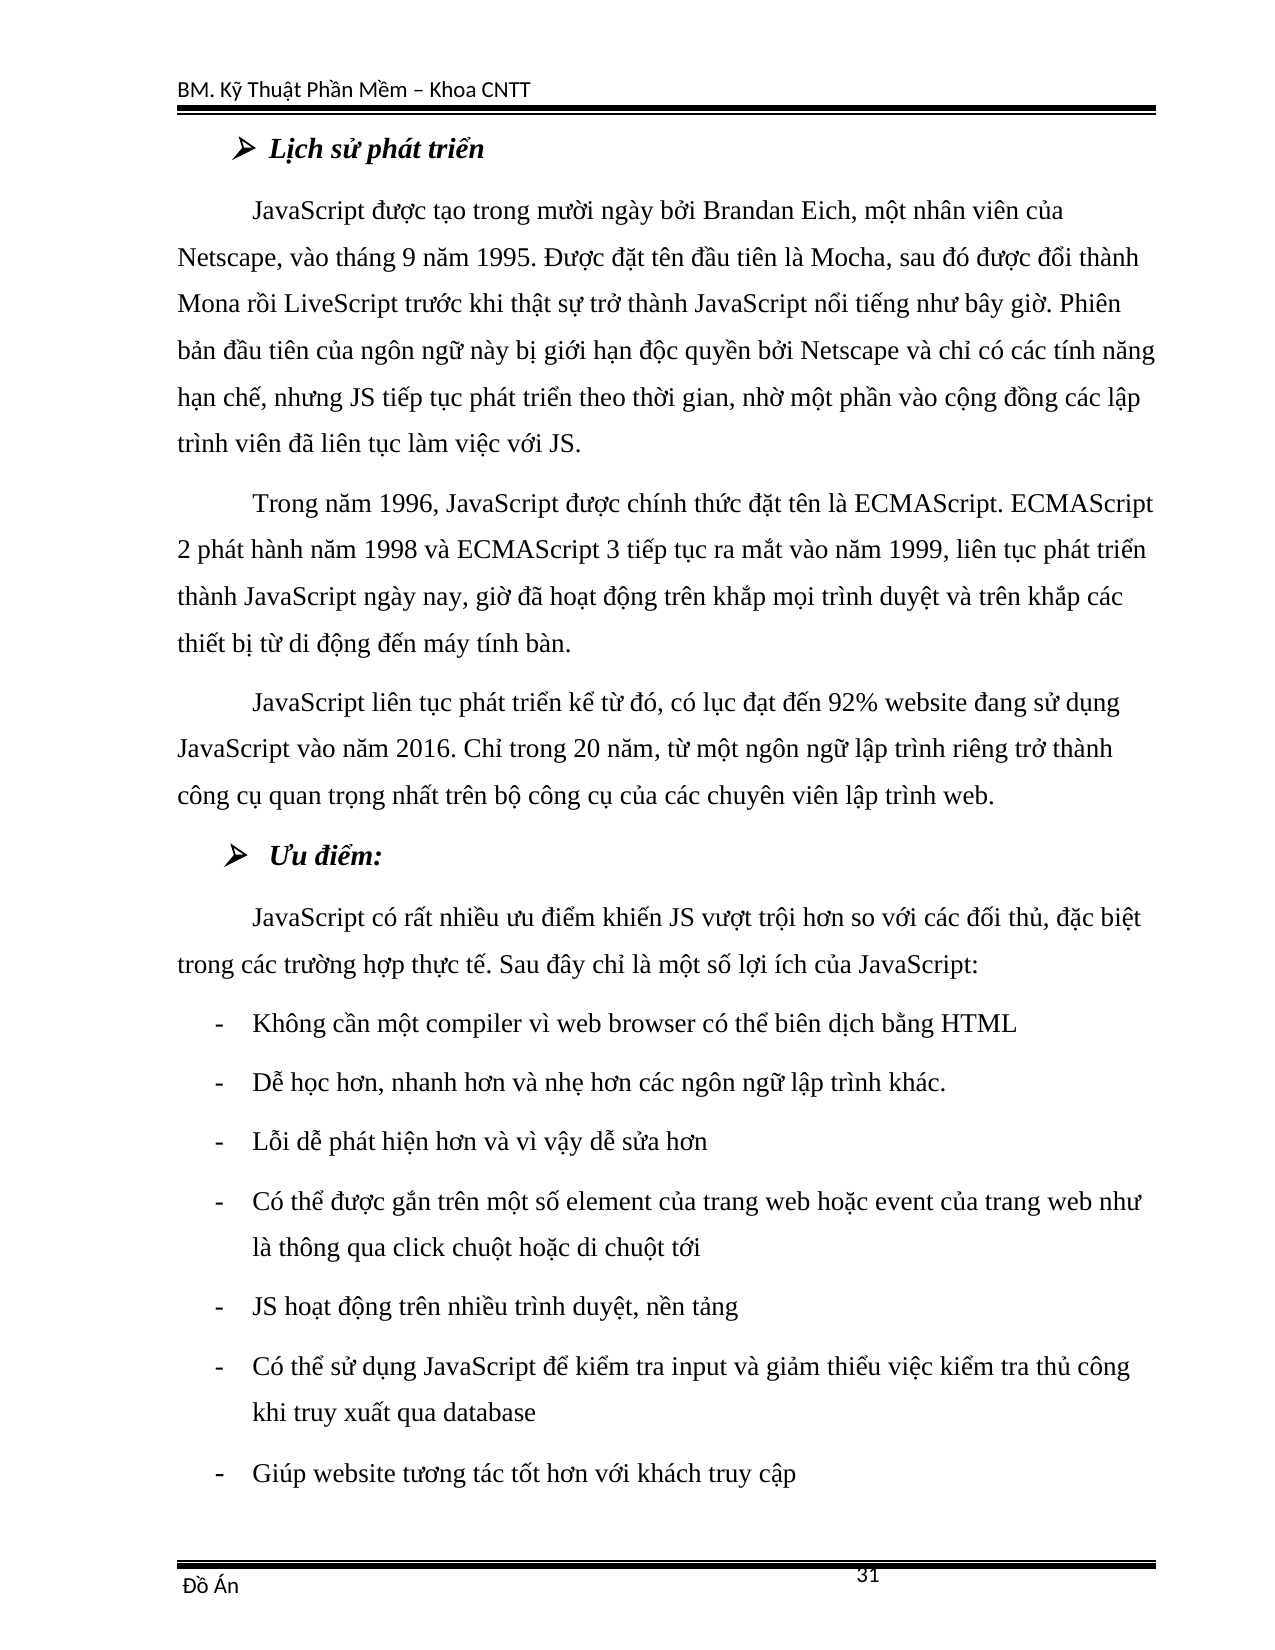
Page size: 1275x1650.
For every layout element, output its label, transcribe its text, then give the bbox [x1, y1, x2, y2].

list Có thể được gắn trên một số element của trang web hoặc event của trang web như là thông qua click chuột hoặc di chuột tới [214, 1184, 1156, 1262]
list Không cần một compiler vì web browser có thể biên dịch bằng HTML [214, 1007, 1156, 1038]
text JavaScript được tạo trong mười ngày bởi Brandan Eich, một nhân viên của Netscape, vào tháng 9 năm 1995. Được đặt tên đầu tiên là Mocha, sau đó được đổi thành Mona rồi LiveScript trước khi thật sự trở thành JavaScript nổi tiếng như bây giờ. Phiên bản đầu tiên của ngôn ngữ này bị giới hạn độc quyền bởi Netscape và chỉ có các tính năng hạn chế, nhưng JS tiếp tục phát triển theo thời gian, nhờ một phần vào cộng đồng các lập trình viên đã liên tục làm việc với JS. [177, 194, 1156, 459]
text JavaScript có rất nhiều ưu điểm khiến JS vượt trội hơn so với các đối thủ, đặc biệt trong các trường hợp thực tế. Sau đây chỉ là một số lợi ích của JavaScript: [177, 901, 1156, 979]
list Ưu điểm: [223, 838, 1156, 872]
list Lỗi dễ phát hiện hơn và vì vậy dễ sửa hơn [214, 1125, 1156, 1157]
list JS hoạt động trên nhiều trình duyệt, nền tảng [214, 1290, 1156, 1322]
list Có thể sử dụng JavaScript để kiểm tra input và giảm thiểu việc kiểm tra thủ công khi truy xuất qua database [214, 1349, 1156, 1427]
list Lịch sử phát triển [231, 131, 1156, 165]
text JavaScript liên tục phát triển kể từ đó, có lục đạt đến 92% website đang sử dụng JavaScript vào năm 2016. Chỉ trong 20 năm, từ một ngôn ngữ lập trình riêng trở thành công cụ quan trọng nhất trên bộ công cụ của các chuyên viên lập trình web. [177, 686, 1156, 810]
list Dễ học hơn, nhanh hơn và nhẹ hơn các ngôn ngữ lập trình khác. [214, 1066, 1156, 1097]
list Giúp website tương tác tốt hơn với khách truy cập [214, 1455, 1156, 1489]
text Trong năm 1996, JavaScript được chính thức đặt tên là ECMAScript. ECMAScript 2 phát hành năm 1998 và ECMAScript 3 tiếp tục ra mắt vào năm 1999, liên tục phát triển thành JavaScript ngày nay, giờ đã hoạt động trên khắp mọi trình duyệt và trên khắp các thiết bị từ di động đến máy tính bàn. [177, 487, 1156, 658]
